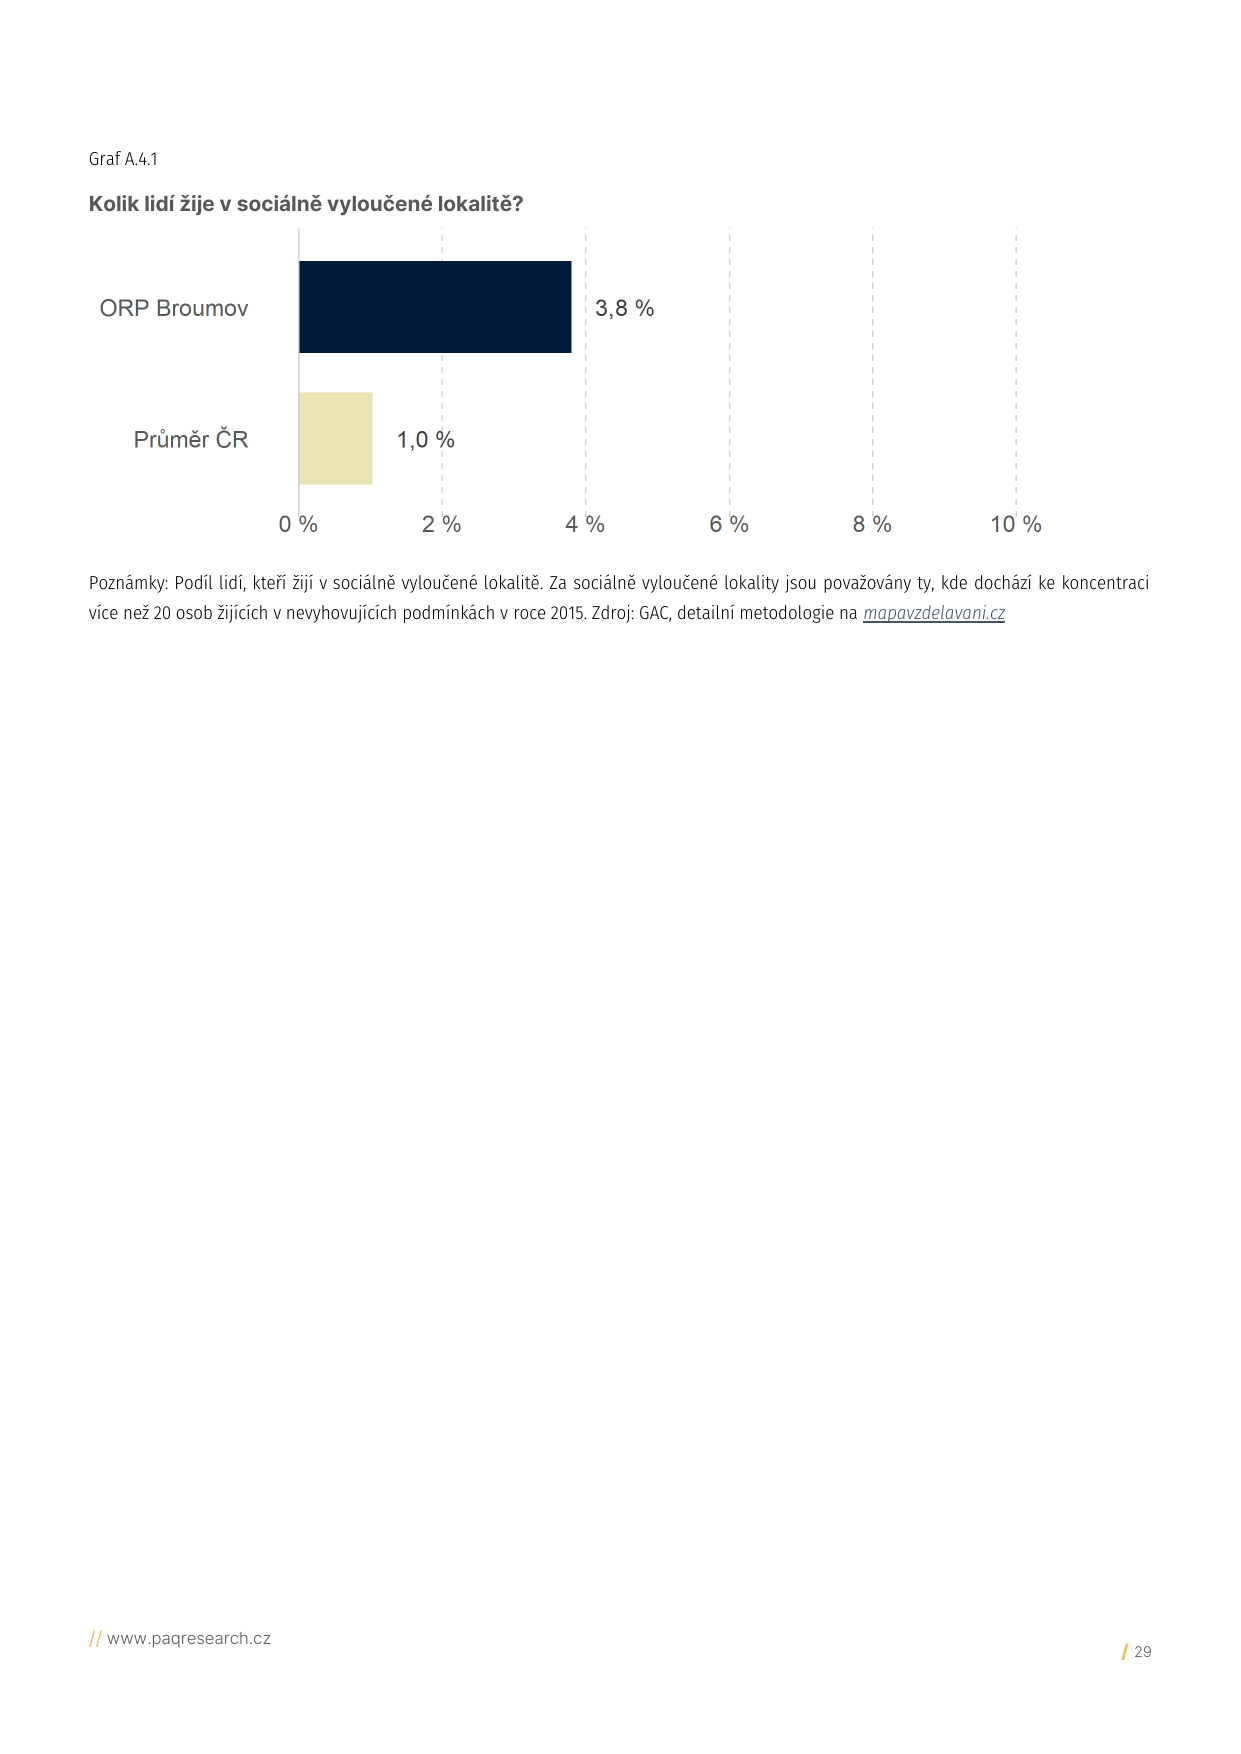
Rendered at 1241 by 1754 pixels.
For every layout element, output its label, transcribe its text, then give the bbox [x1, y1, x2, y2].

text Graf A.4.1 [89, 148, 1152, 170]
picture [88, 216, 1139, 548]
text Poznámky: Podíl lidí, kteří žijí v sociálně vyloučené lokalitě. Za sociálně vyloučené lokality jsou považovány ty, kde dochází ke koncentraci více než 20 osob žijících v nevyhovujících podmínkách v roce 2015. Zdroj: GAC, detailní metodologie na mapavzdelavani.cz [89, 564, 1152, 625]
text Kolik lidí žije v sociálně vyloučené lokalitě? [89, 186, 1152, 216]
